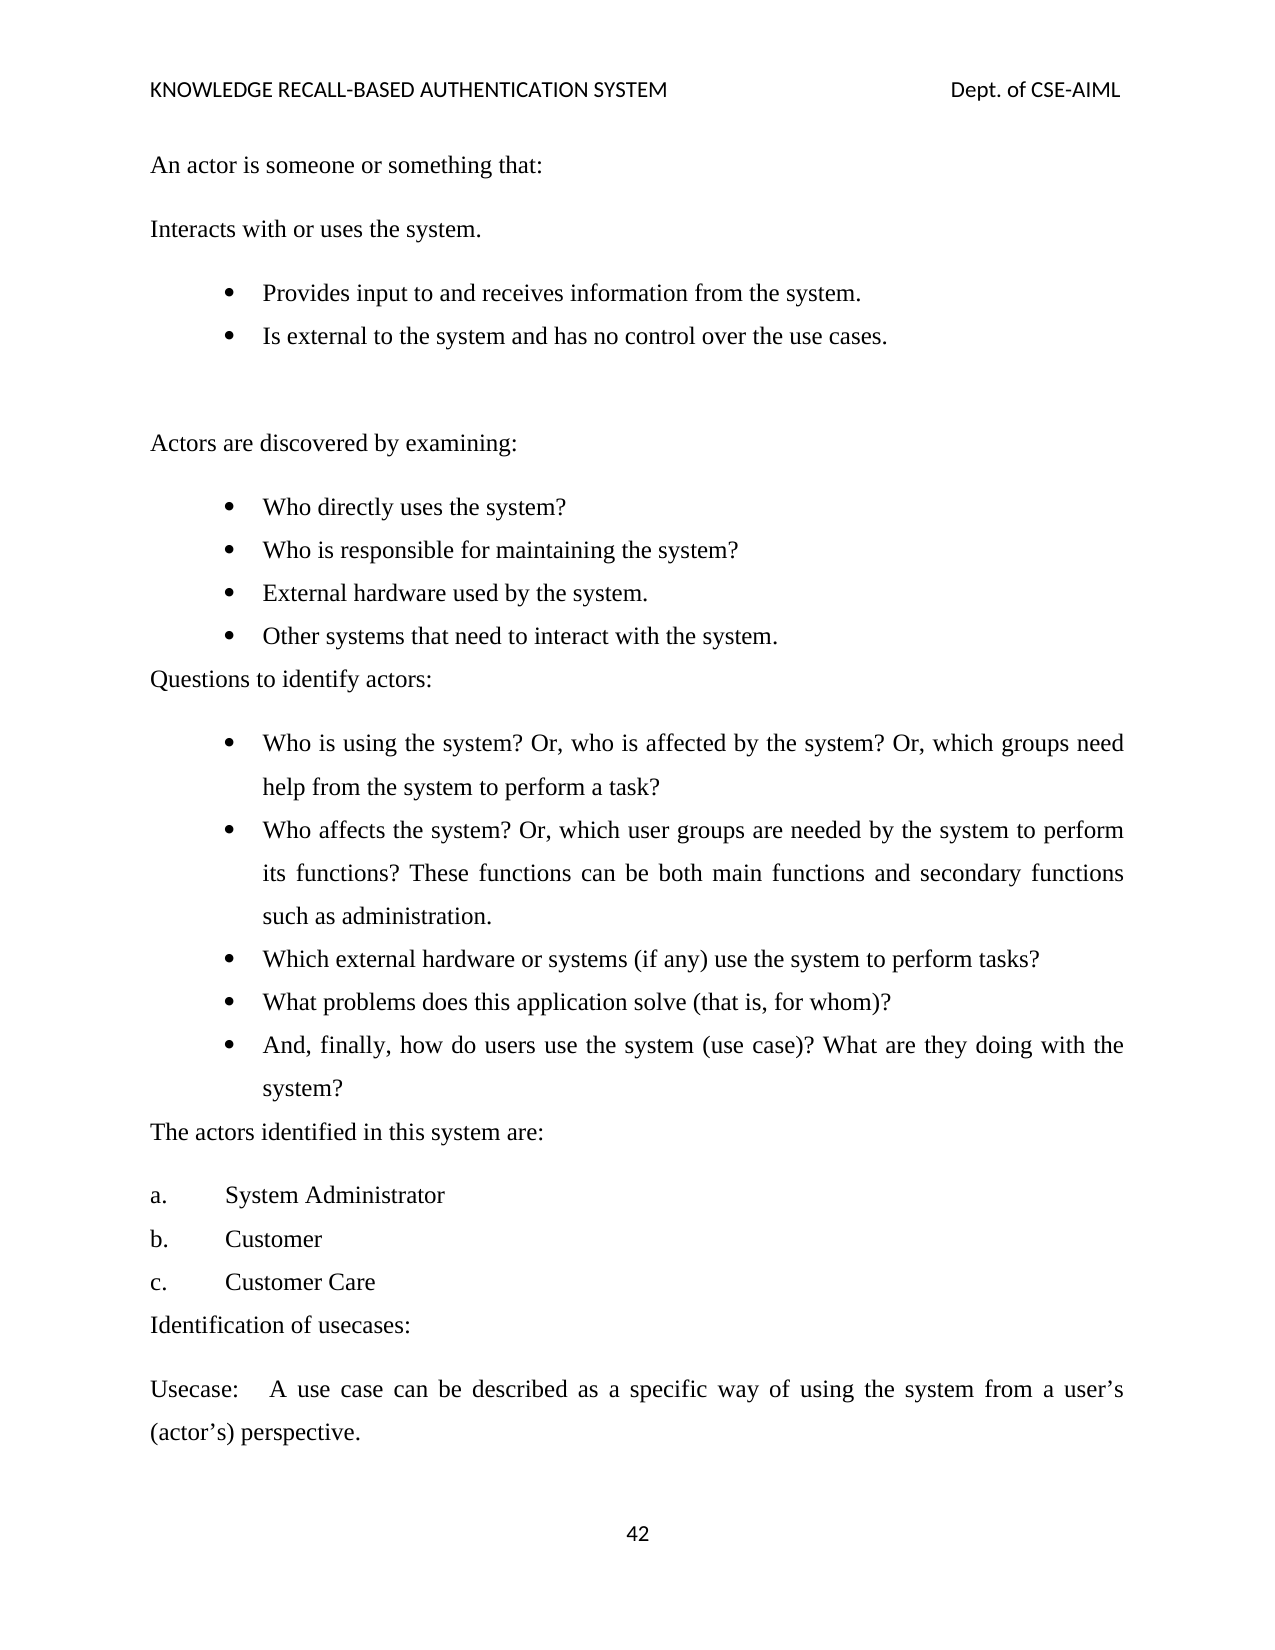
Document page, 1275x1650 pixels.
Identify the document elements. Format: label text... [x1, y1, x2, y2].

list Who is responsible for maintaining the system? [225, 535, 1125, 564]
text Actors are discovered by examining: [150, 428, 1125, 457]
list Customer [150, 1224, 1125, 1252]
list Who affects the system? Or, which user groups are needed by the system to perform its functions? These functions can be both main functions and secondary functions such as administration. [225, 815, 1125, 930]
list Who is using the system? Or, who is affected by the system? Or, which groups need help from the system to perform a task? [225, 728, 1125, 800]
text Interacts with or uses the system. [150, 214, 1125, 243]
text An actor is someone or something that: [150, 150, 1125, 179]
list Which external hardware or systems (if any) use the system to perform tasks? [225, 944, 1125, 973]
text Identification of usecases: [150, 1310, 1125, 1339]
list Customer Care [150, 1267, 1125, 1296]
list Provides input to and receives information from the system. [225, 278, 1125, 307]
list System Administrator [150, 1181, 1125, 1209]
list And, finally, how do users use the system (use case)? What are they doing with the system? [225, 1030, 1125, 1102]
list External hardware used by the system. [225, 578, 1125, 607]
list Other systems that need to interact with the system. [225, 621, 1125, 650]
list Who directly uses the system? [225, 492, 1125, 521]
text Usecase: A use case can be described as a specific way of using the system from a user’s (actor’s) perspective. [150, 1374, 1125, 1446]
list Is external to the system and has no control over the use cases. [225, 321, 1125, 350]
text The actors identified in this system are: [150, 1117, 1125, 1145]
list What problems does this application solve (that is, for whom)? [225, 987, 1125, 1016]
text Questions to identify actors: [150, 664, 1125, 693]
